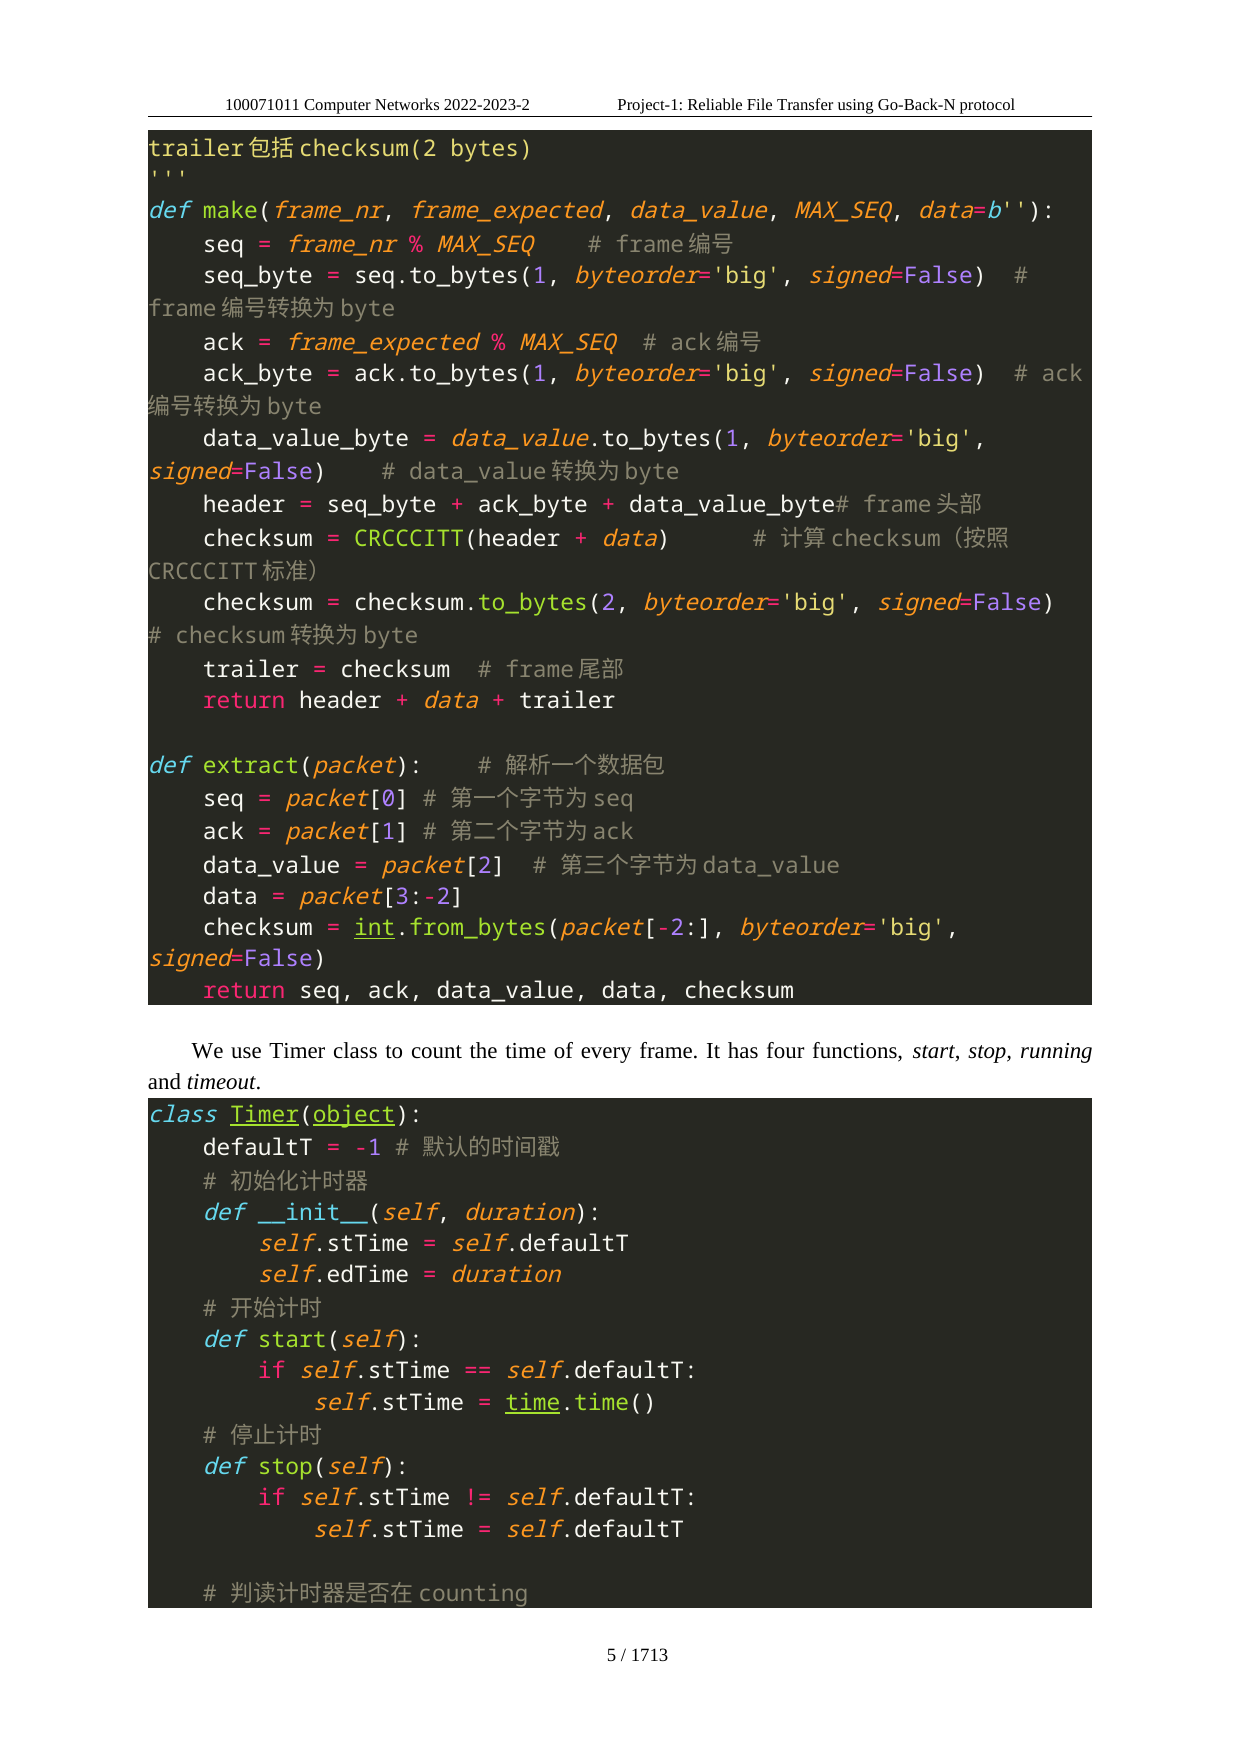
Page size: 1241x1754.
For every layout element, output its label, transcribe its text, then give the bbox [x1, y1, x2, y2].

text ack = frame_expected % MAX_SEQ # ack编号 [148, 324, 1092, 357]
text def __init__(self, duration): [148, 1196, 1092, 1227]
text # 判读计时器是否在counting [148, 1575, 1092, 1608]
text def make(frame_nr, frame_expected, data_value, MAX_SEQ, data=b''): [148, 194, 1092, 226]
text def extract(packet): # 解析一个数据包 [148, 747, 1092, 780]
text def stop(self): [148, 1450, 1092, 1481]
text checksum = int.from_bytes(packet[-2:], byteorder='big', signed=False) [148, 911, 1092, 974]
text trailer包括checksum(2 bytes) [148, 130, 1092, 163]
text self.edTime = duration [148, 1258, 1092, 1289]
text if self.stTime == self.defaultT: [148, 1354, 1092, 1385]
text # 停止计时 [148, 1417, 1092, 1450]
text checksum = CRCCCITT(header + data) # 计算checksum（按照CRCCCITT标准） [148, 519, 1092, 586]
text seq = packet[0] # 第一个字节为seq [148, 780, 1092, 813]
text seq = frame_nr % MAX_SEQ # frame编号 [148, 226, 1092, 259]
text We use Timer class to count the time of every frame. It has four functions, start, stop, running and timeout. [148, 1037, 1092, 1094]
text return header + data + trailer [148, 684, 1092, 715]
text ''' [148, 163, 1092, 194]
text header = seq_byte + ack_byte + data_value_byte# frame头部 [148, 486, 1092, 519]
text self.stTime = time.time() [148, 1385, 1092, 1417]
text return seq, ack, data_value, data, checksum [148, 974, 1092, 1005]
text if self.stTime != self.defaultT: [148, 1481, 1092, 1512]
text ack_byte = ack.to_bytes(1, byteorder='big', signed=False) # ack编号转换为byte [148, 357, 1092, 422]
text def start(self): [148, 1323, 1092, 1354]
text trailer = checksum # frame尾部 [148, 651, 1092, 684]
text class Timer(object): [148, 1098, 1092, 1129]
text # 初始化计时器 [148, 1162, 1092, 1196]
text checksum = checksum.to_bytes(2, byteorder='big', signed=False) # checksum转换为byte [148, 586, 1092, 651]
text data = packet[3:-2] [148, 880, 1092, 911]
text data_value_byte = data_value.to_bytes(1, byteorder='big', signed=False) # data_value转换为byte [148, 422, 1092, 486]
text seq_byte = seq.to_bytes(1, byteorder='big', signed=False) # frame编号转换为byte [148, 259, 1092, 324]
text # 开始计时 [148, 1289, 1092, 1323]
text ack = packet[1] # 第二个字节为ack [148, 813, 1092, 847]
text self.stTime = self.defaultT [148, 1227, 1092, 1258]
text defaultT = -1 # 默认的时间戳 [148, 1129, 1092, 1162]
text self.stTime = self.defaultT [148, 1512, 1092, 1544]
text data_value = packet[2] # 第三个字节为data_value [148, 847, 1092, 880]
